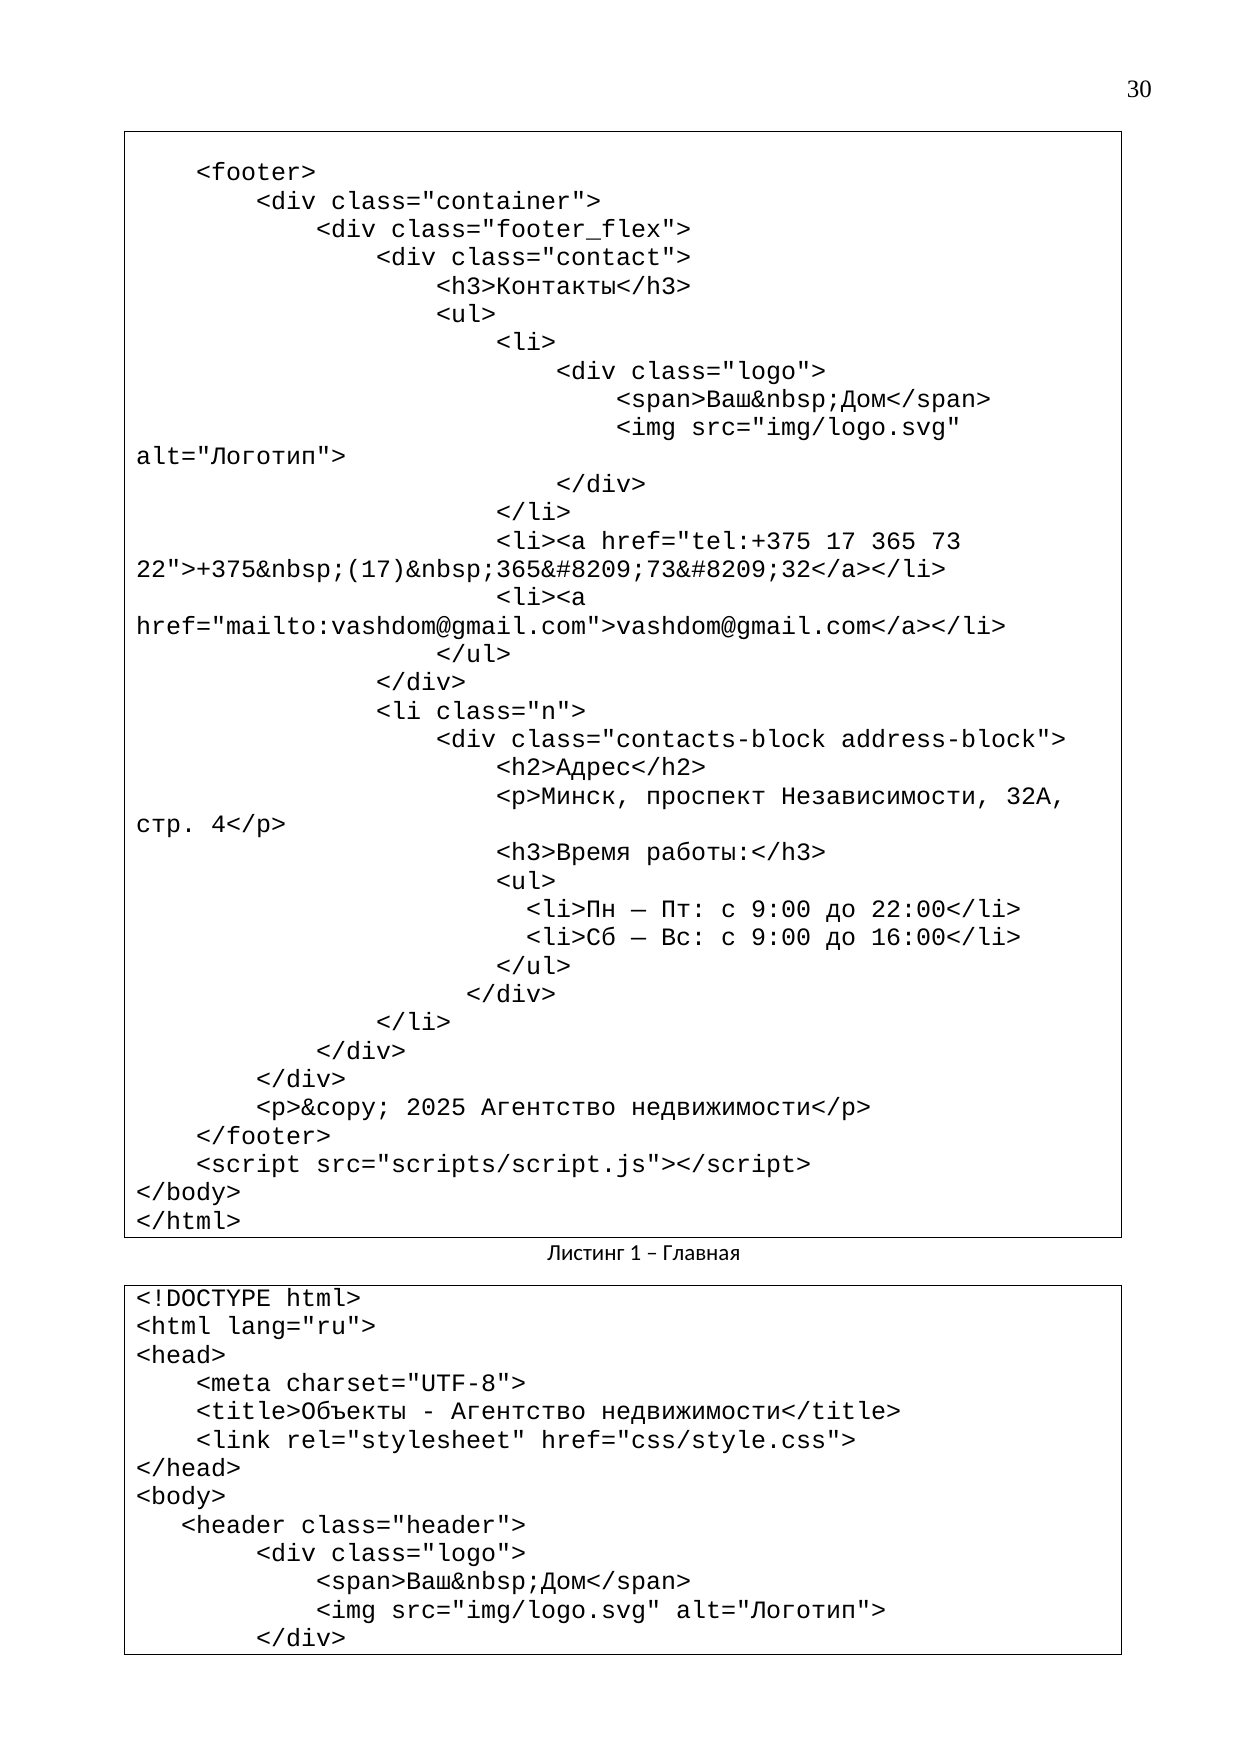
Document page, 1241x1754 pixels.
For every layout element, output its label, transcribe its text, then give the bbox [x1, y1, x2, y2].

text Листинг 1 – Главная [136, 1238, 1152, 1266]
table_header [125, 132, 1121, 1237]
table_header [125, 1286, 1121, 1654]
